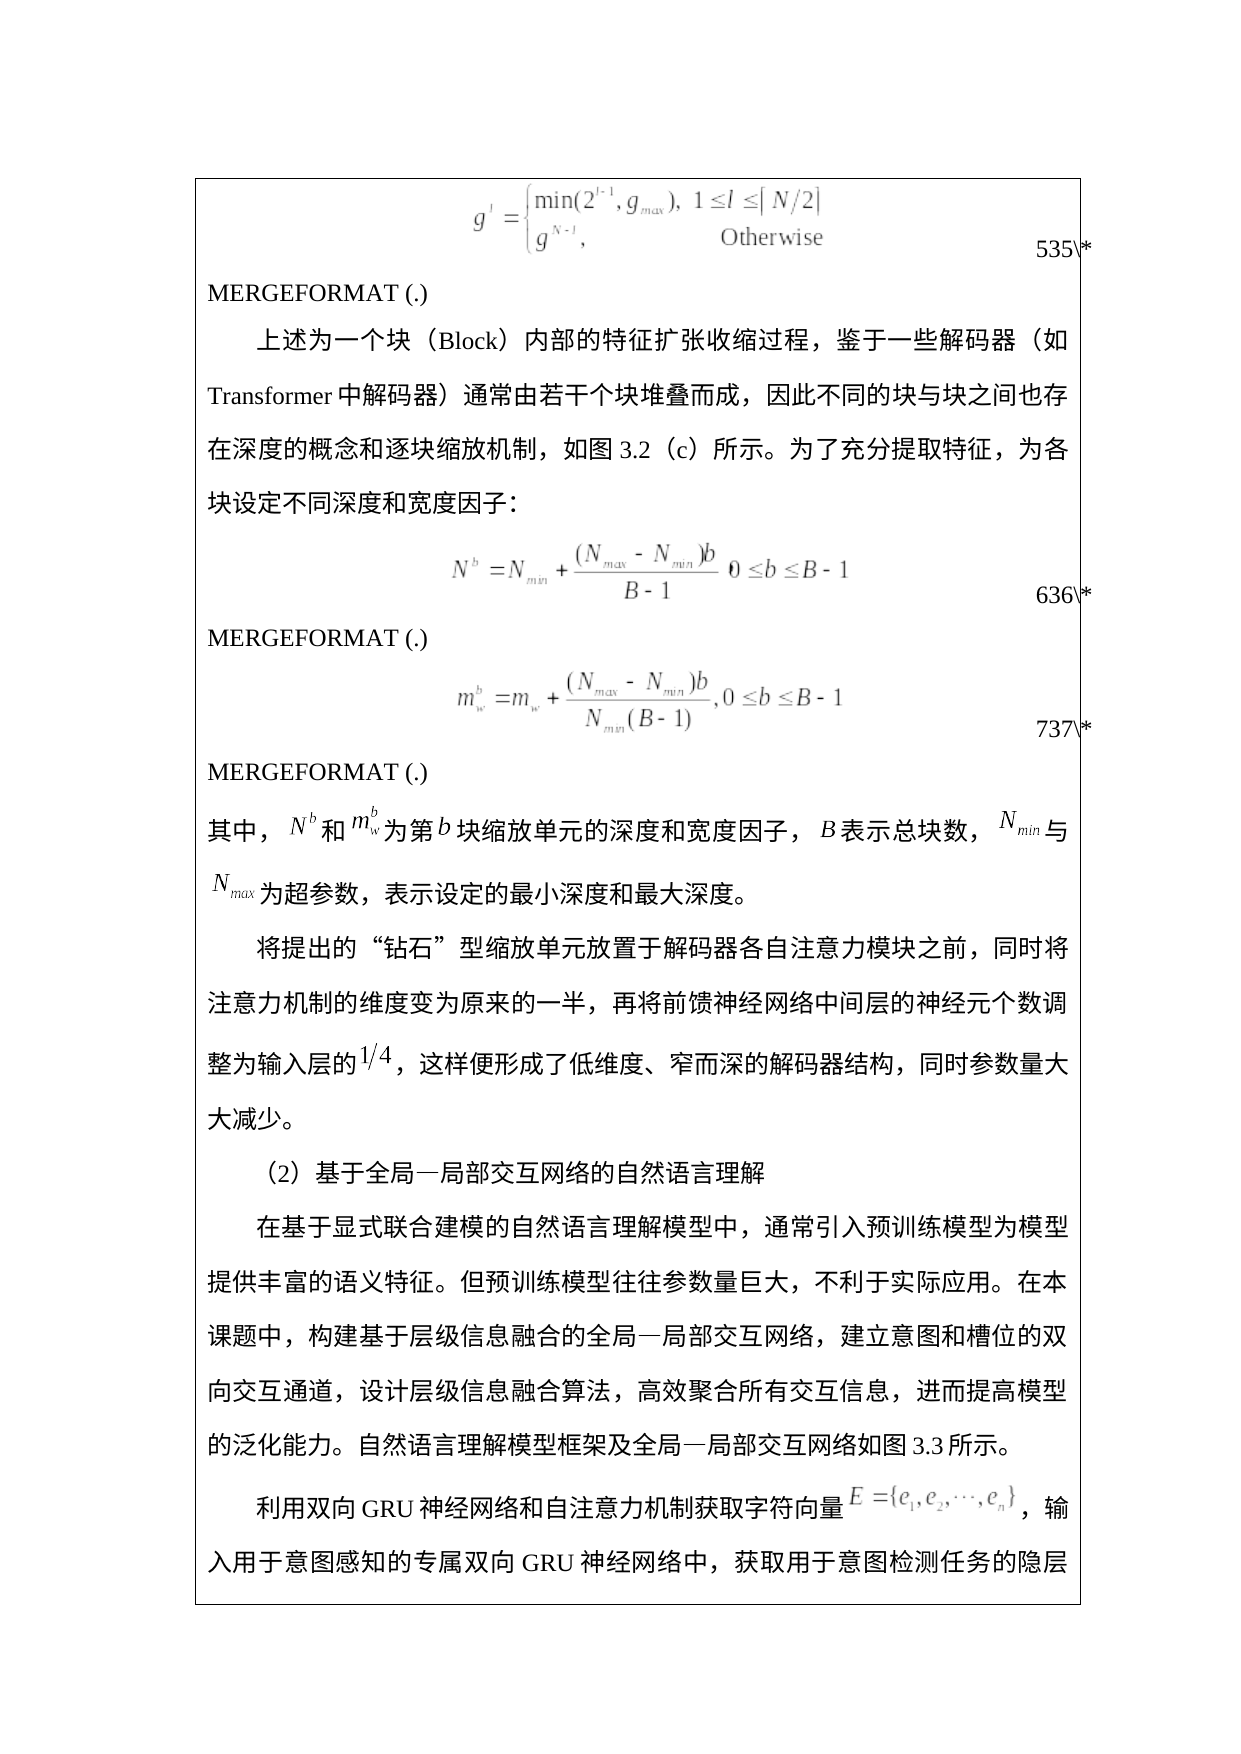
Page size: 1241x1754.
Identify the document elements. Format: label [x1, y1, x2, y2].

table_cell [196, 179, 1080, 1604]
